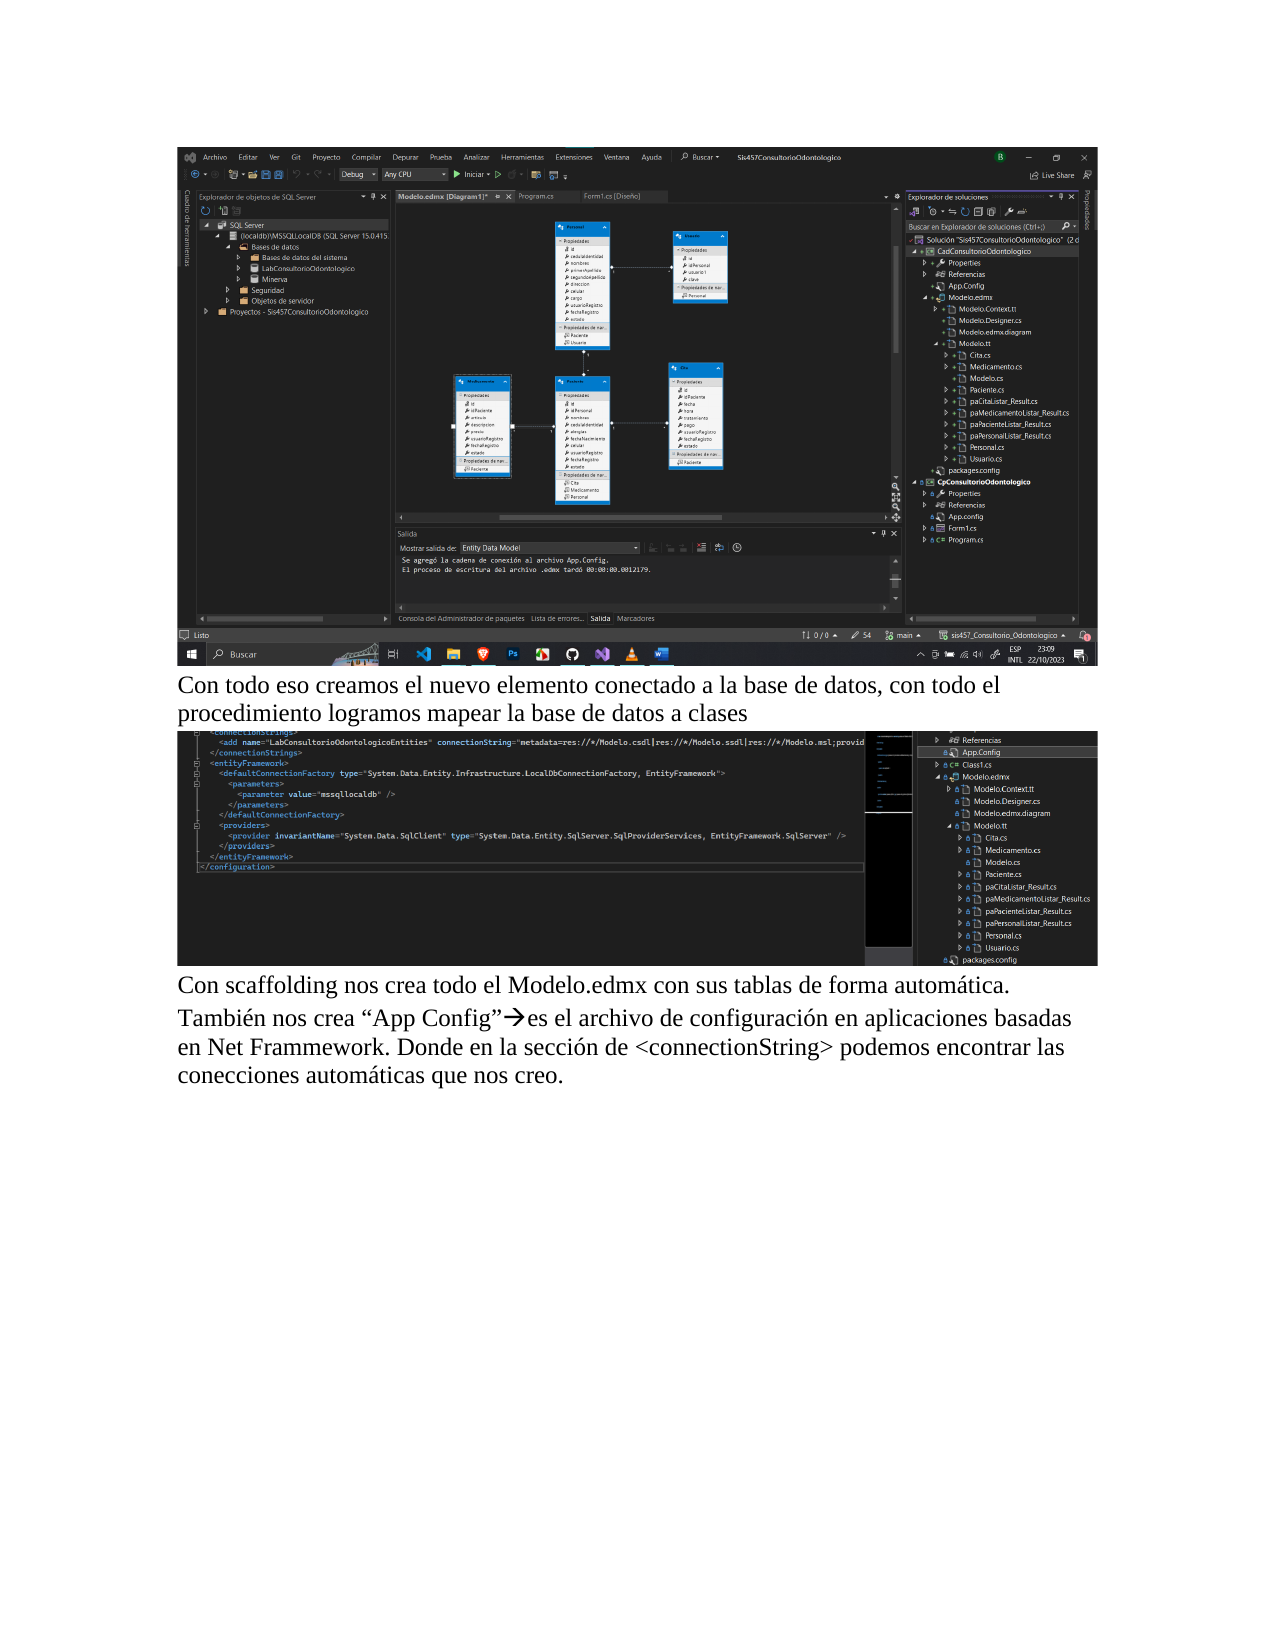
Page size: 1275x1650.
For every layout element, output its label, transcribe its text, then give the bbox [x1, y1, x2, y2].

text Con scaffolding nos crea todo el Modelo.edmx con sus tablas de forma automática. [177, 970, 1098, 999]
picture [177, 731, 1098, 966]
text Con todo eso creamos el nuevo elemento conectado a la base de datos, con todo el procedimiento logramos mapear la base de datos a clases [177, 670, 1098, 727]
picture [177, 147, 1098, 666]
text También nos crea “App Config”es el archivo de configuración en aplicaciones basadas en Net Frammework. Donde en la sección de <connectionString> podemos encontrar las conecciones automáticas que nos creo. [177, 1003, 1098, 1089]
